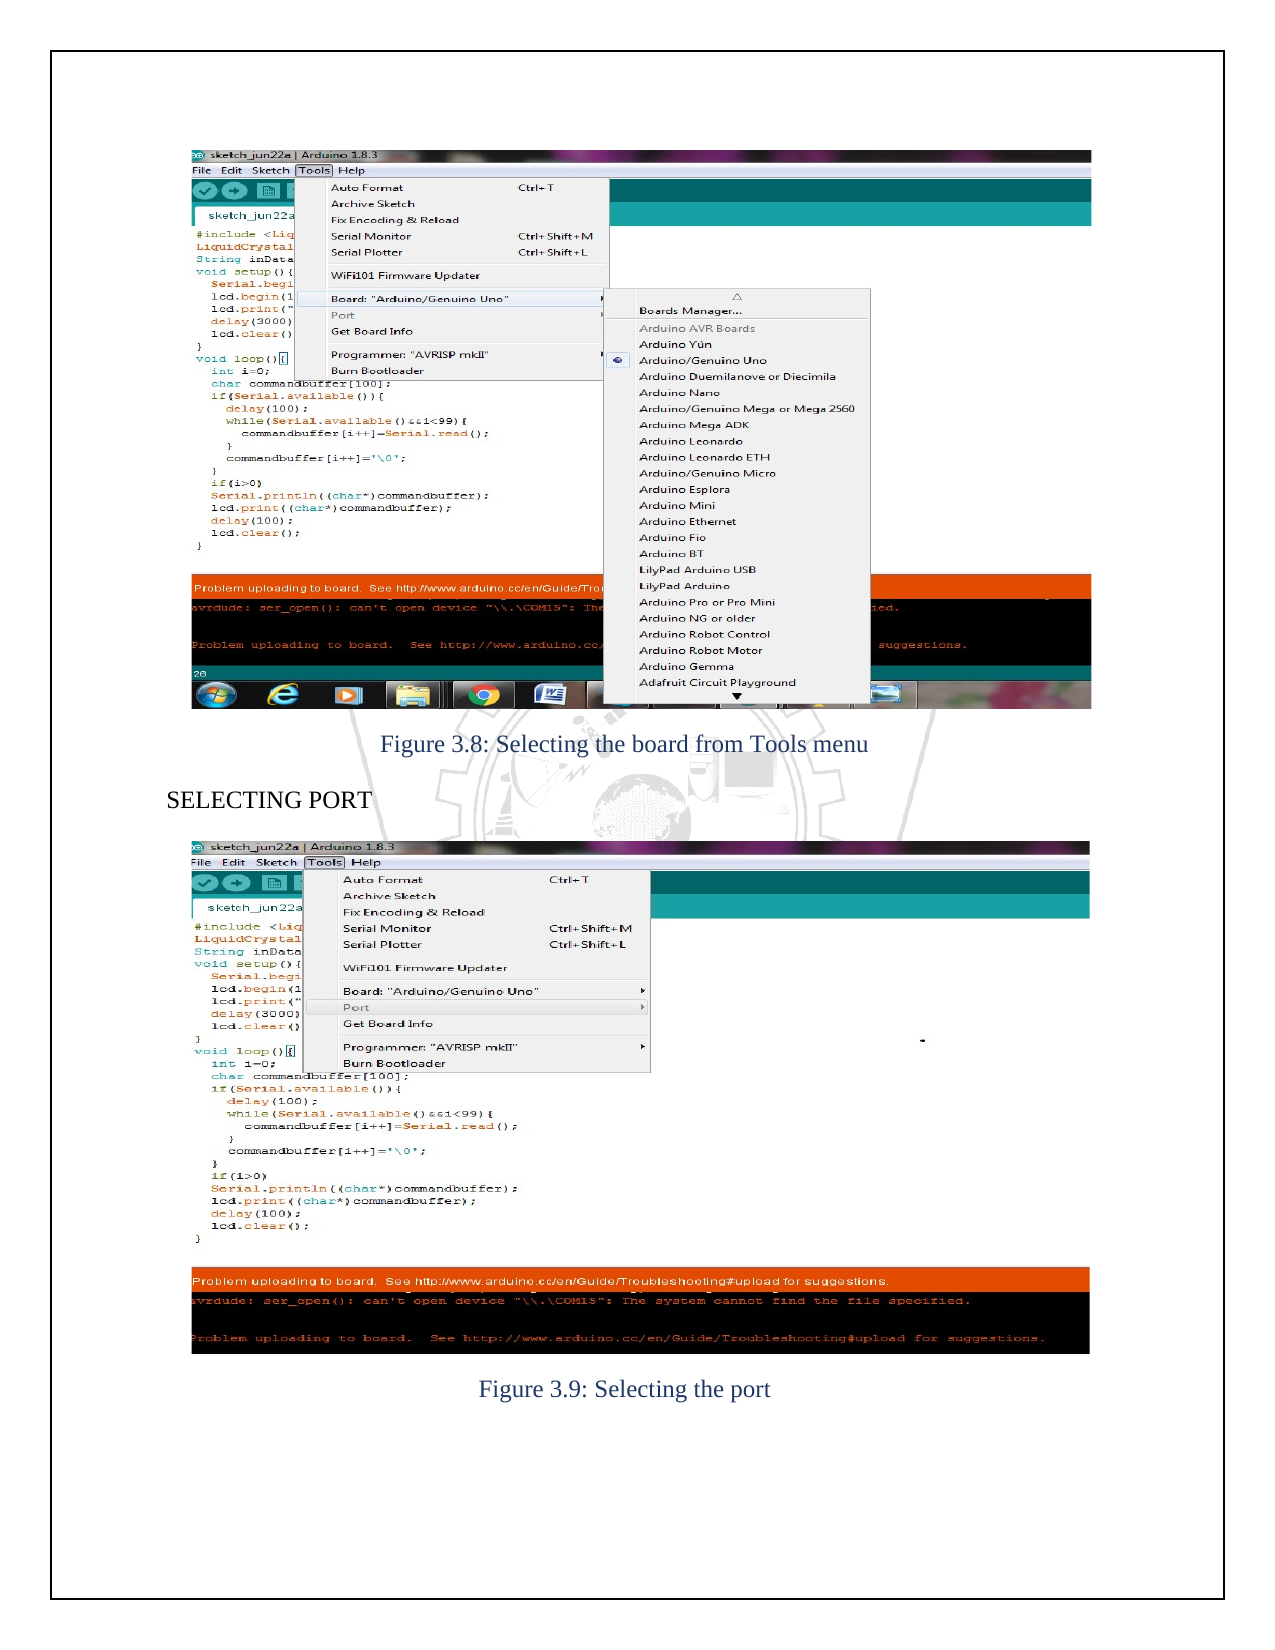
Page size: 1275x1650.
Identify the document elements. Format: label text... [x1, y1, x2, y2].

subtitle Figure 3.8: Selecting the board from Tools menu [253, 729, 996, 758]
subtitle Figure 3.9: Selecting the port [253, 1374, 996, 1403]
picture [191, 841, 1090, 1354]
picture [191, 150, 1092, 709]
text SELECTING PORT [166, 785, 1083, 813]
